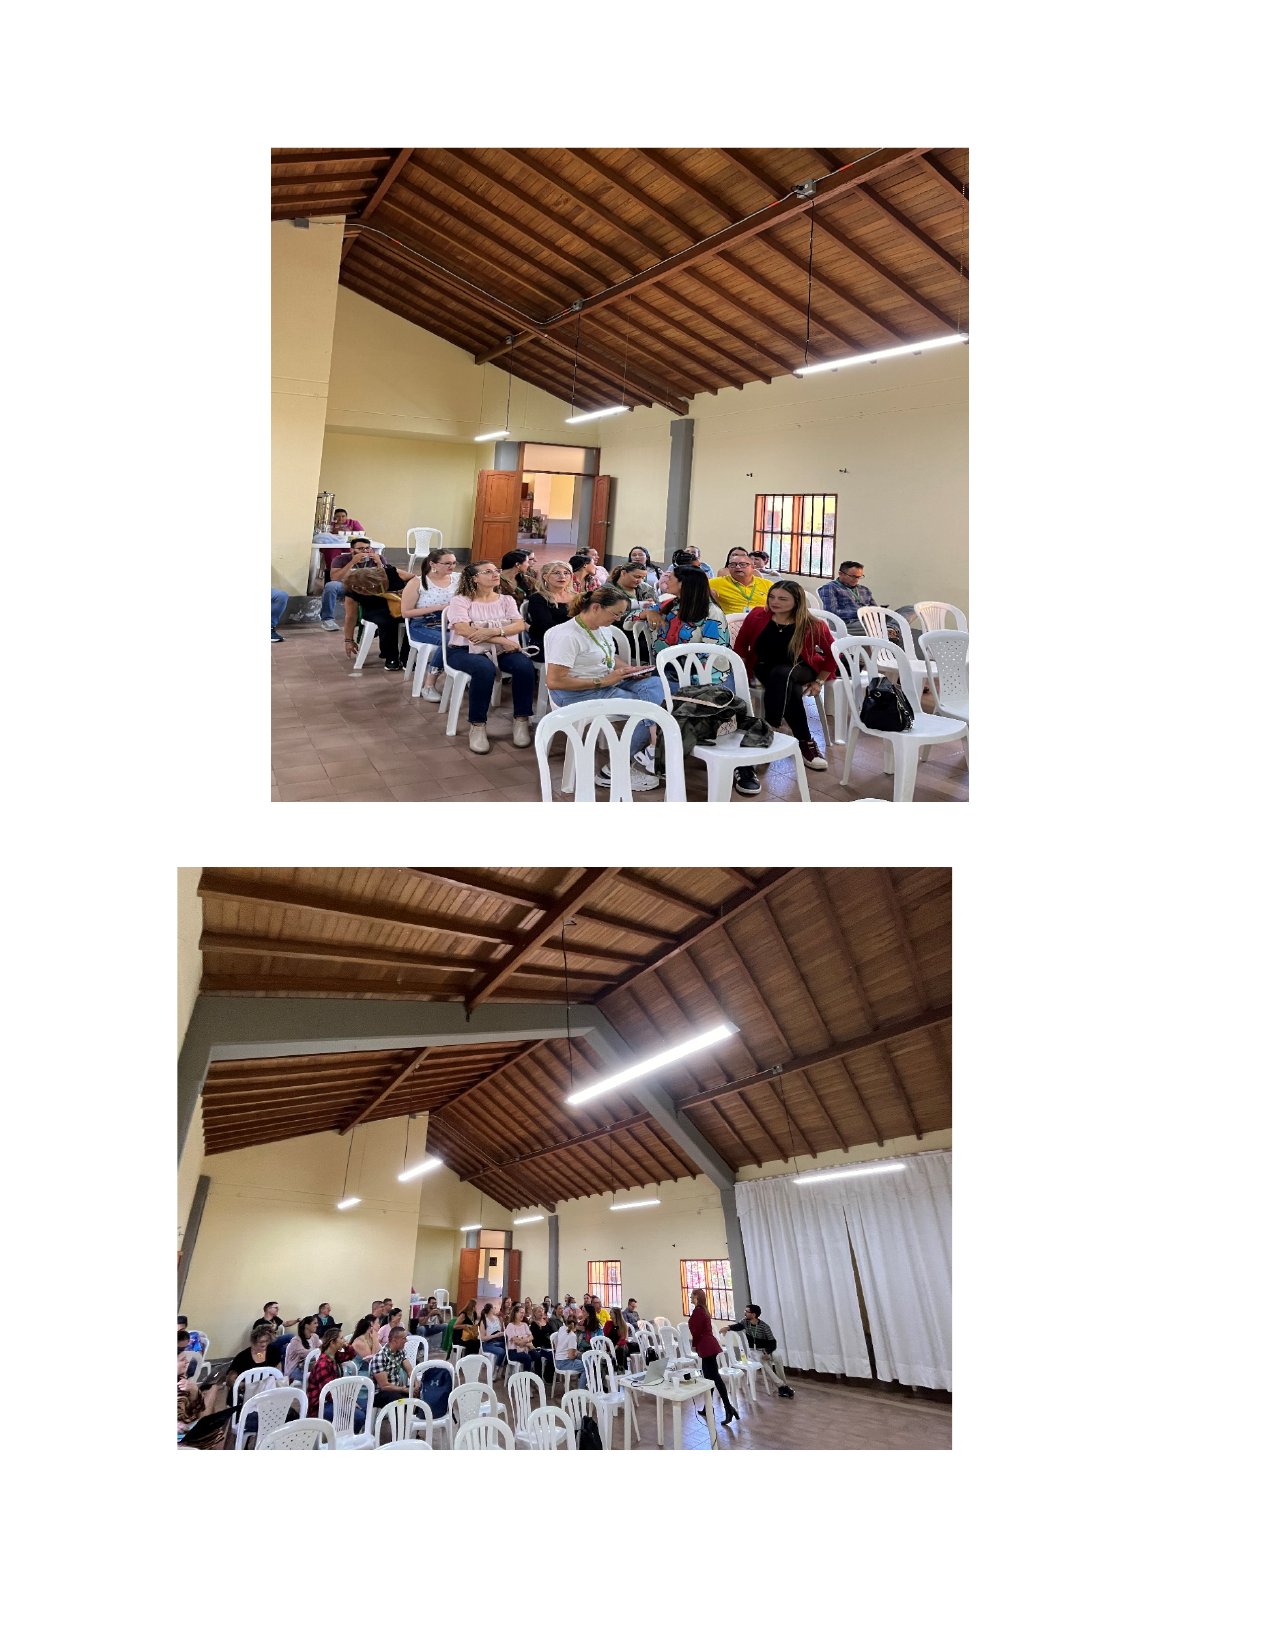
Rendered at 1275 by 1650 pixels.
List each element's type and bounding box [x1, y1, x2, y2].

picture [271, 148, 969, 801]
picture [177, 867, 953, 1450]
